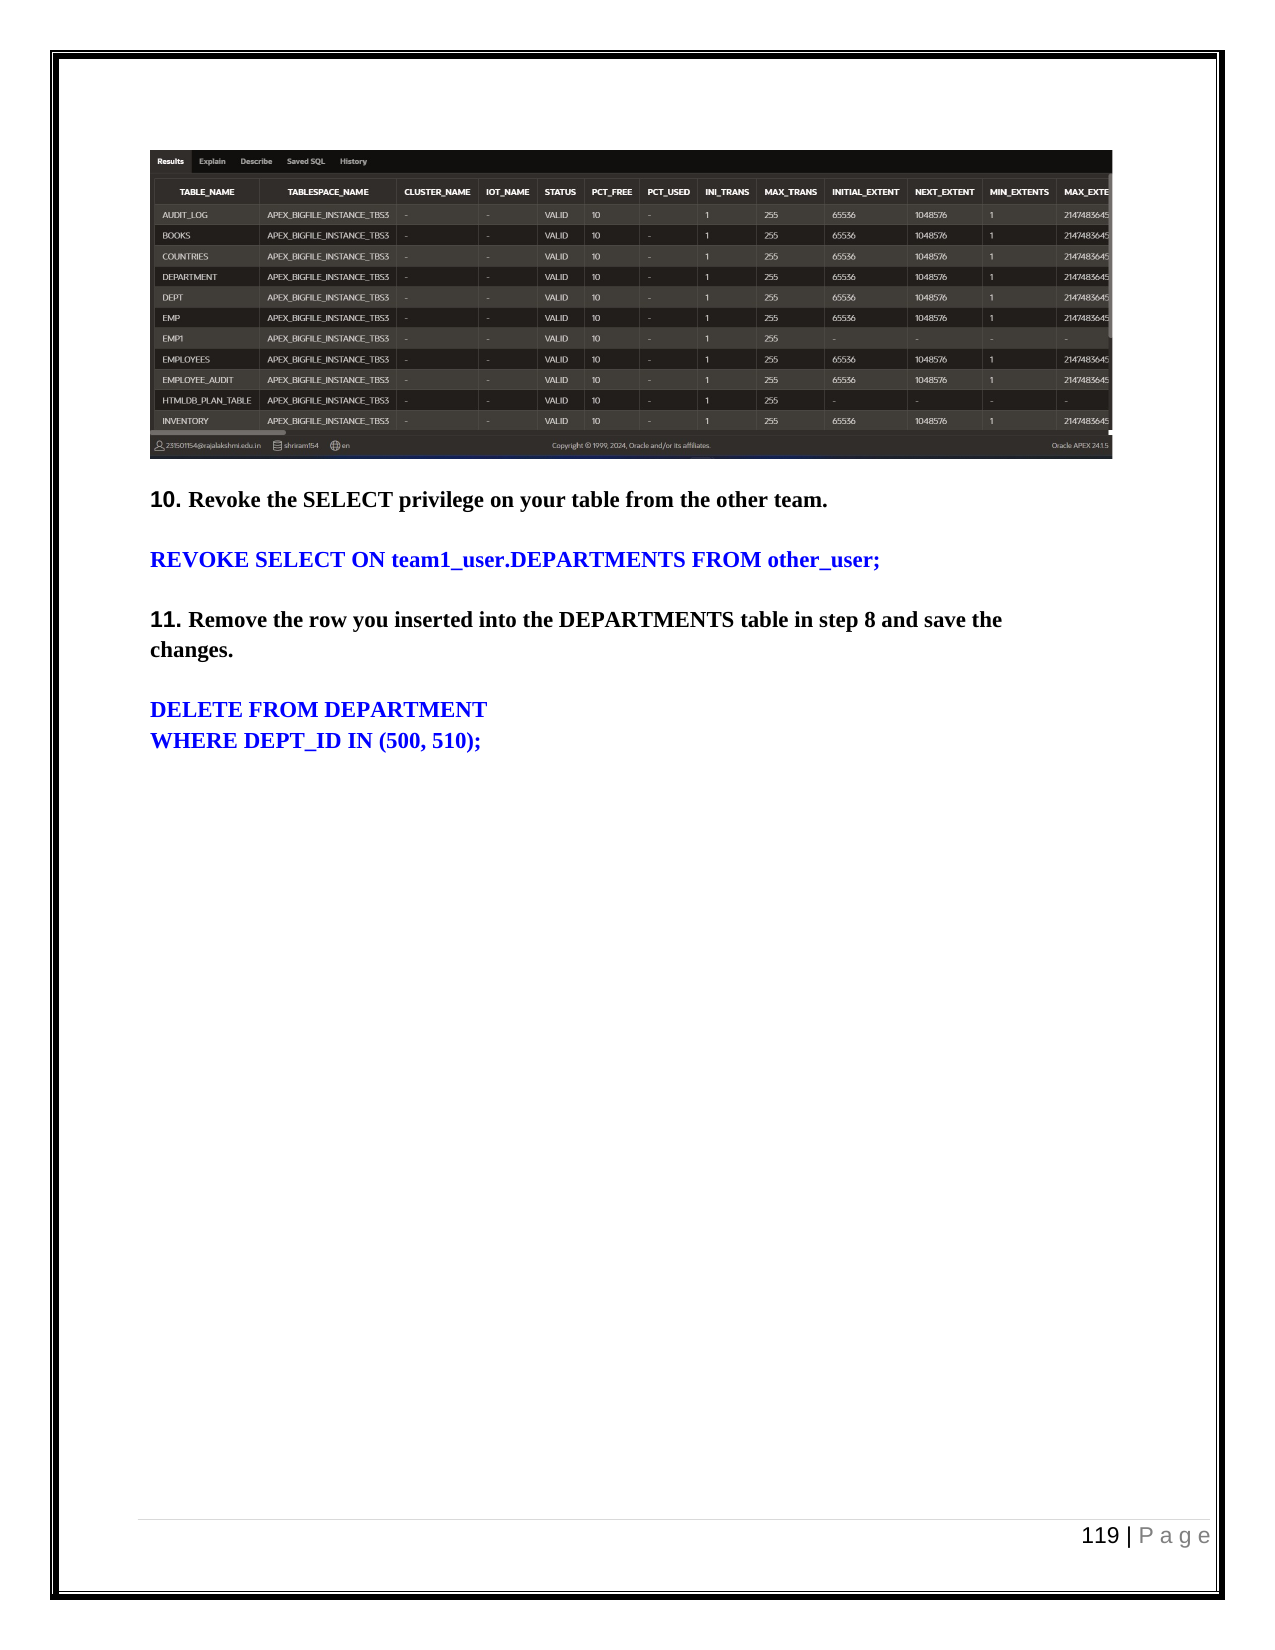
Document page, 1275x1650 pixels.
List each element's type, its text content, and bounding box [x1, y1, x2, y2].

list Revoke the SELECT privilege on your table from the other team. [150, 486, 1210, 513]
picture [150, 150, 1113, 459]
list Remove the row you inserted into the DEPARTMENTS table in step 8 and save the changes. [150, 606, 1082, 663]
text REVOKE SELECT ON team1_user.DEPARTMENTS FROM other_user; [150, 546, 1210, 572]
text DELETE FROM DEPARTMENT WHERE DEPT_ID IN (500, 510); [150, 697, 488, 753]
